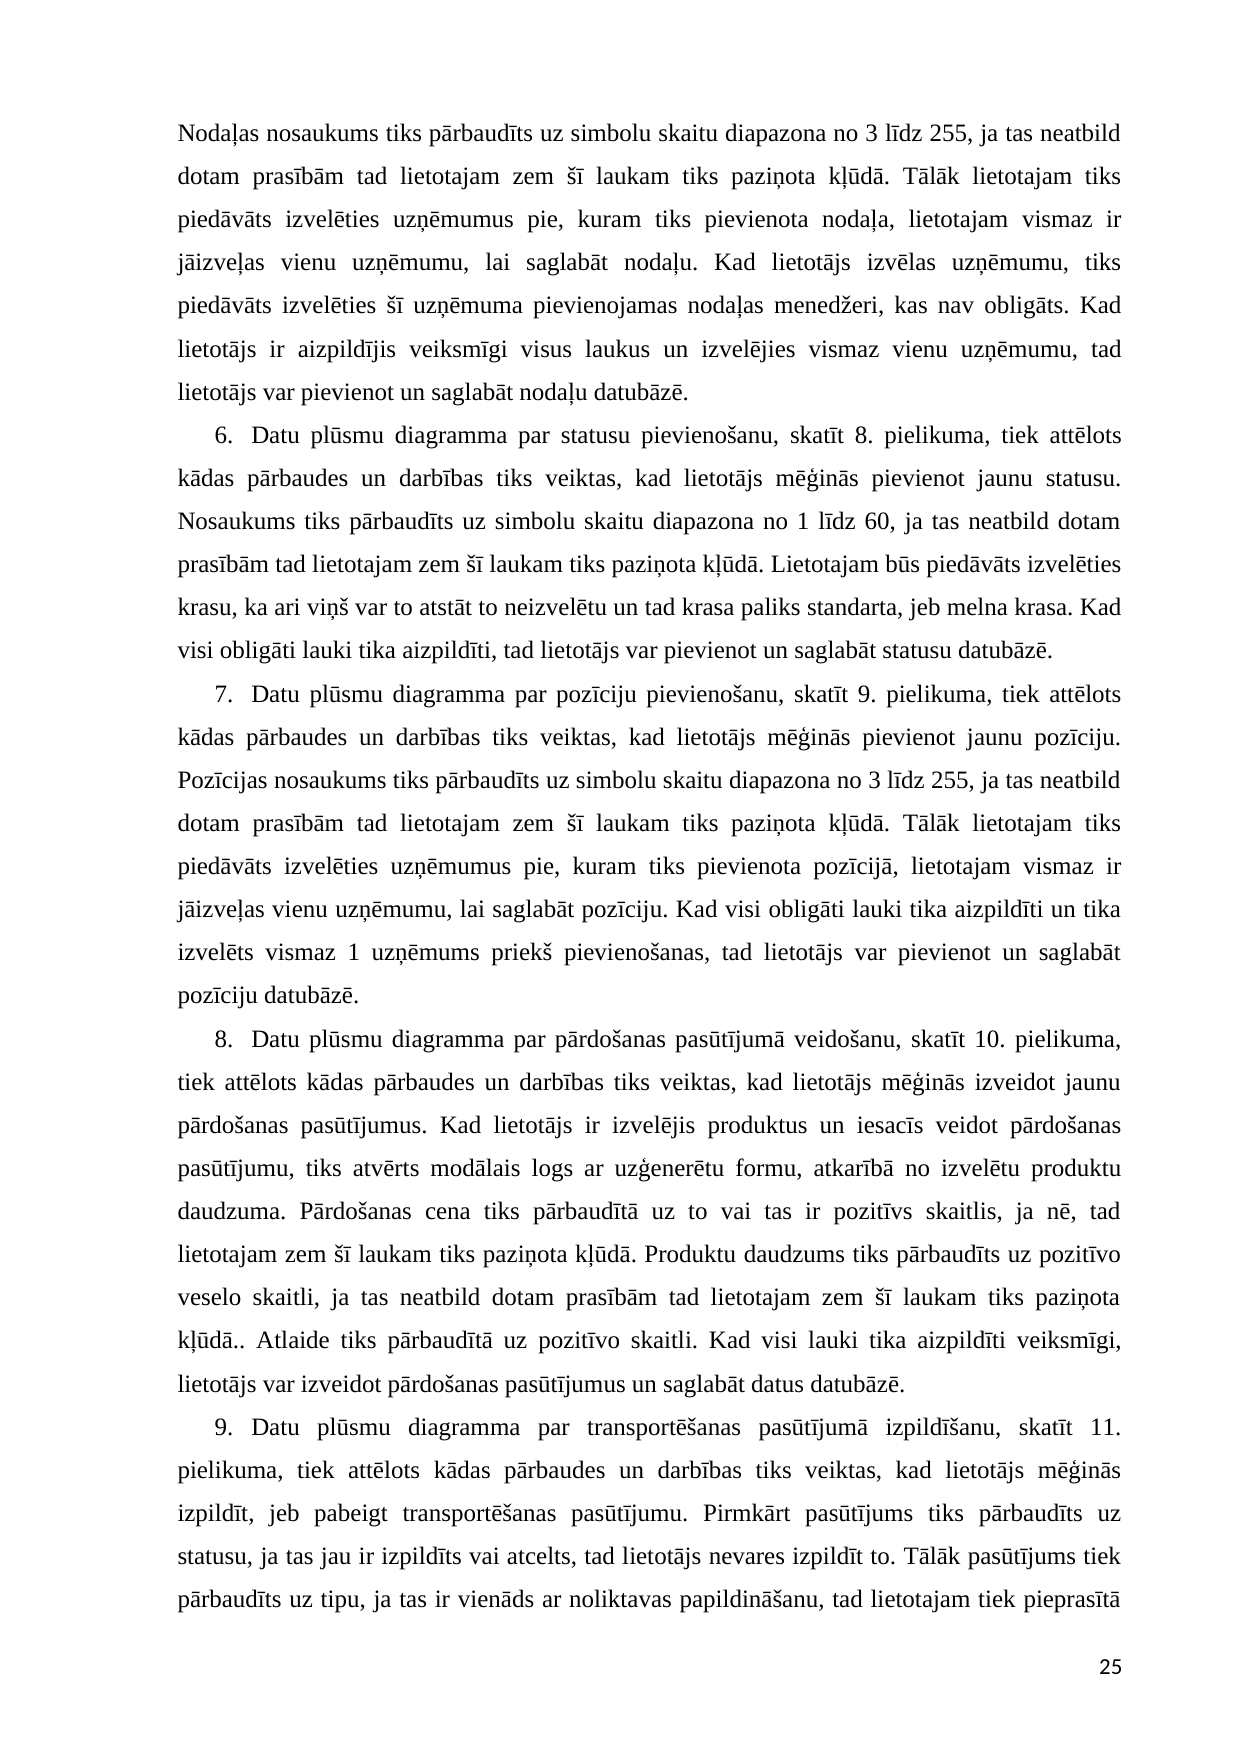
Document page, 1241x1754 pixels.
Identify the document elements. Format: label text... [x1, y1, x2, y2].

list Datu plūsmu diagramma par statusu pievienošanu, skatīt 8. pielikuma, tiek attēlots kādas pārbaudes un darbības tiks veiktas, kad lietotājs mēģinās pievienot jaunu statusu. Nosaukums tiks pārbaudīts uz simbolu skaitu diapazona no 1 līdz 60, ja tas neatbild dotam prasībām tad lietotajam zem šī laukam tiks paziņota kļūdā. Lietotajam būs piedāvāts izvelēties krasu, ka ari viņš var to atstāt to neizvelētu un tad krasa paliks standarta, jeb melna krasa. Kad visi obligāti lauki tika aizpildīti, tad lietotājs var pievienot un saglabāt statusu datubāzē. [177, 420, 1122, 664]
list Datu plūsmu diagramma par pārdošanas pasūtījumā veidošanu, skatīt 10. pielikuma, tiek attēlots kādas pārbaudes un darbības tiks veiktas, kad lietotājs mēģinās izveidot jaunu pārdošanas pasūtījumus. Kad lietotājs ir izvelējis produktus un iesacīs veidot pārdošanas pasūtījumu, tiks atvērts modālais logs ar uzģenerētu formu, atkarībā no izvelētu produktu daudzuma. Pārdošanas cena tiks pārbaudītā uz to vai tas ir pozitīvs skaitlis, ja nē, tad lietotajam zem šī laukam tiks paziņota kļūdā. Produktu daudzums tiks pārbaudīts uz pozitīvo veselo skaitli, ja tas neatbild dotam prasībām tad lietotajam zem šī laukam tiks paziņota kļūdā.. Atlaide tiks pārbaudītā uz pozitīvo skaitli. Kad visi lauki tika aizpildīti veiksmīgi, lietotājs var izveidot pārdošanas pasūtījumus un saglabāt datus datubāzē. [177, 1024, 1122, 1397]
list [177, 1412, 1122, 1613]
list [177, 118, 1122, 406]
list Datu plūsmu diagramma par pozīciju pievienošanu, skatīt 9. pielikuma, tiek attēlots kādas pārbaudes un darbības tiks veiktas, kad lietotājs mēģinās pievienot jaunu pozīciju. Pozīcijas nosaukums tiks pārbaudīts uz simbolu skaitu diapazona no 3 līdz 255, ja tas neatbild dotam prasībām tad lietotajam zem šī laukam tiks paziņota kļūdā. Tālāk lietotajam tiks piedāvāts izvelēties uzņēmumus pie, kuram tiks pievienota pozīcijā, lietotajam vismaz ir jāizveļas vienu uzņēmumu, lai saglabāt pozīciju. Kad visi obligāti lauki tika aizpildīti un tika izvelēts vismaz 1 uzņēmums priekš pievienošanas, tad lietotājs var pievienot un saglabāt pozīciju datubāzē. [177, 679, 1122, 1009]
